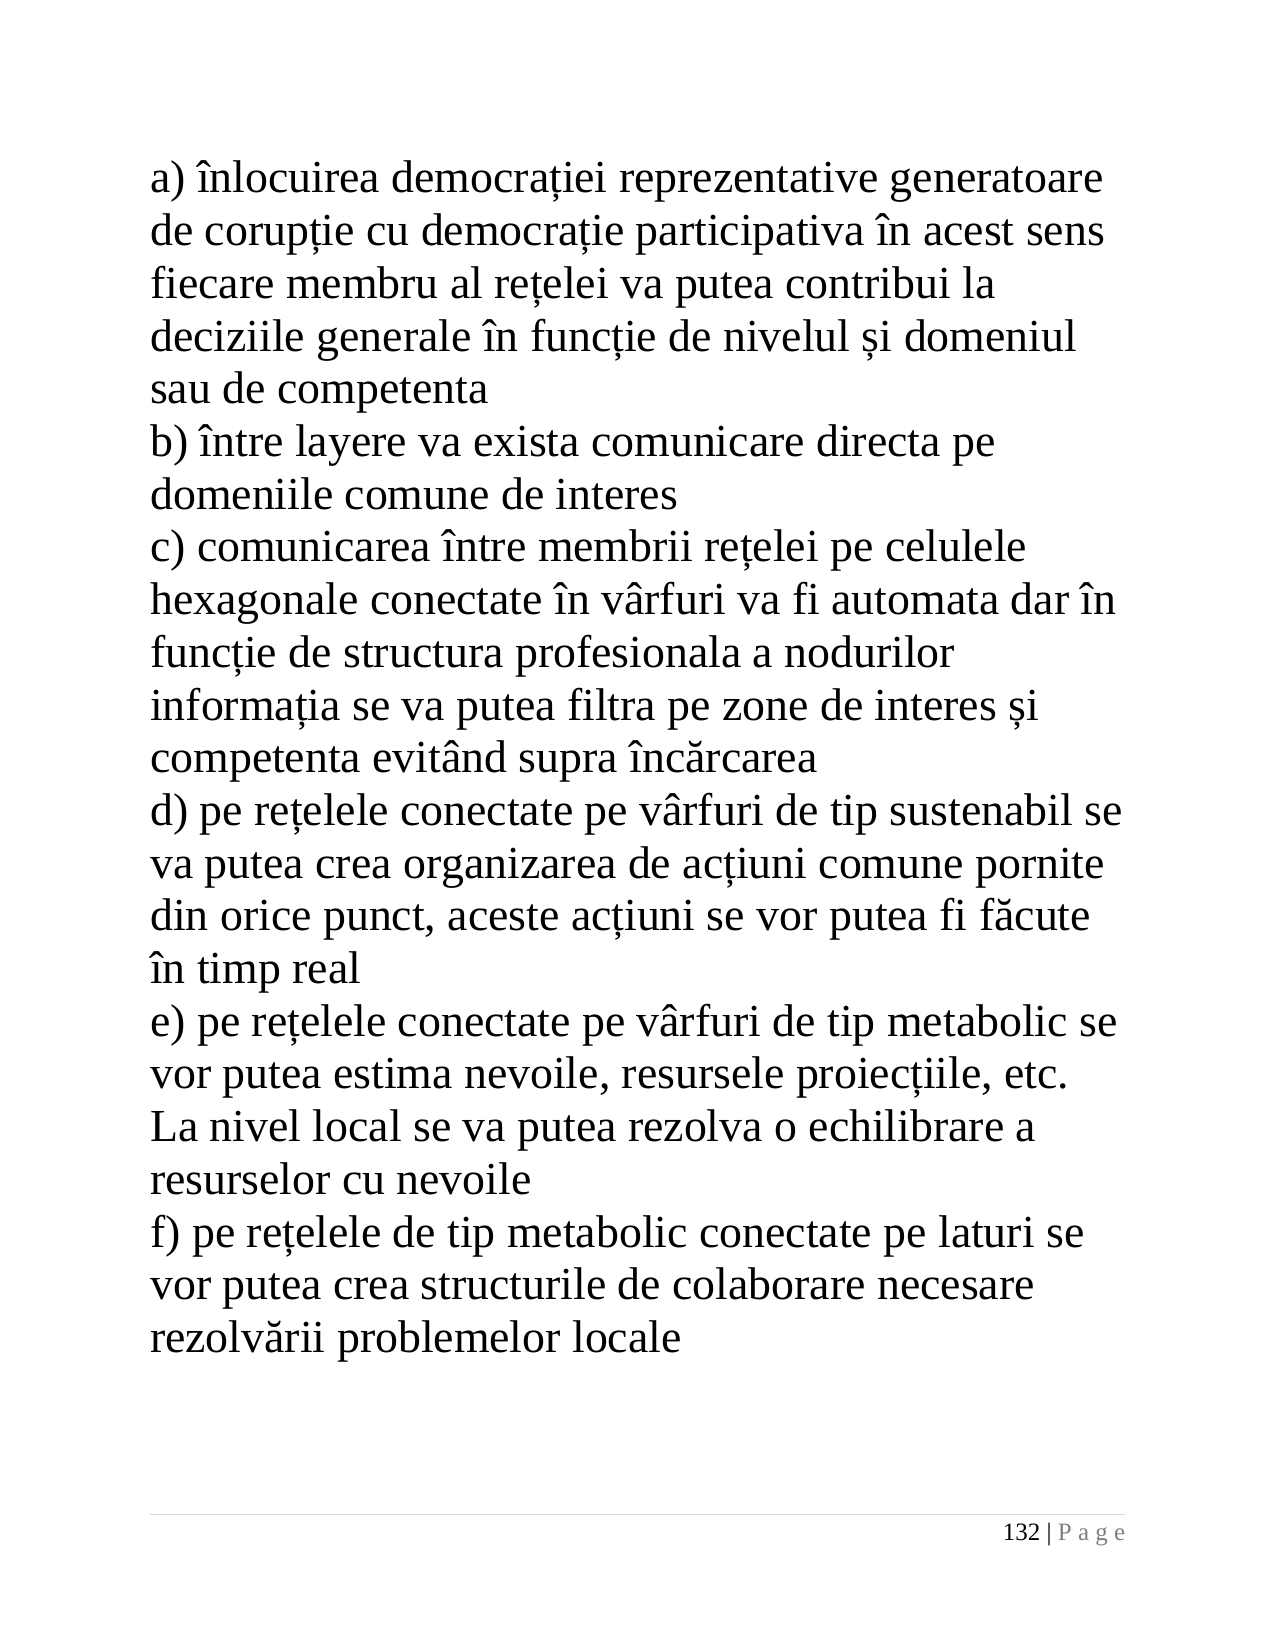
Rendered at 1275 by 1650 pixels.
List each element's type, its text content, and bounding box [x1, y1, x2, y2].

text c) comunicarea între membrii rețelei pe celulele hexagonale conectate în vârfuri va fi automata dar în funcție de structura profesionala a nodurilor informația se va putea filtra pe zone de interes și competenta evitând supra încărcarea [150, 519, 1125, 782]
text d) pe rețelele conectate pe vârfuri de tip sustenabil se va putea crea organizarea de acțiuni comune pornite din orice punct, aceste acțiuni se vor putea fi făcute în timp real [150, 782, 1125, 993]
text a) înlocuirea democrației reprezentative generatoare de corupție cu democrație participativa în acest sens fiecare membru al rețelei va putea contribui la deciziile generale în funcție de nivelul și domeniul sau de competenta [150, 150, 1125, 413]
text e) pe rețelele conectate pe vârfuri de tip metabolic se vor putea estima nevoile, resursele proiecțiile, etc. La nivel local se va putea rezolva o echilibrare a resurselor cu nevoile [150, 993, 1125, 1204]
text b) între layere va exista comunicare directa pe domeniile comune de interes [150, 413, 1125, 519]
text f) pe rețelele de tip metabolic conectate pe laturi se vor putea crea structurile de colaborare necesare rezolvării problemelor locale [150, 1204, 1125, 1362]
